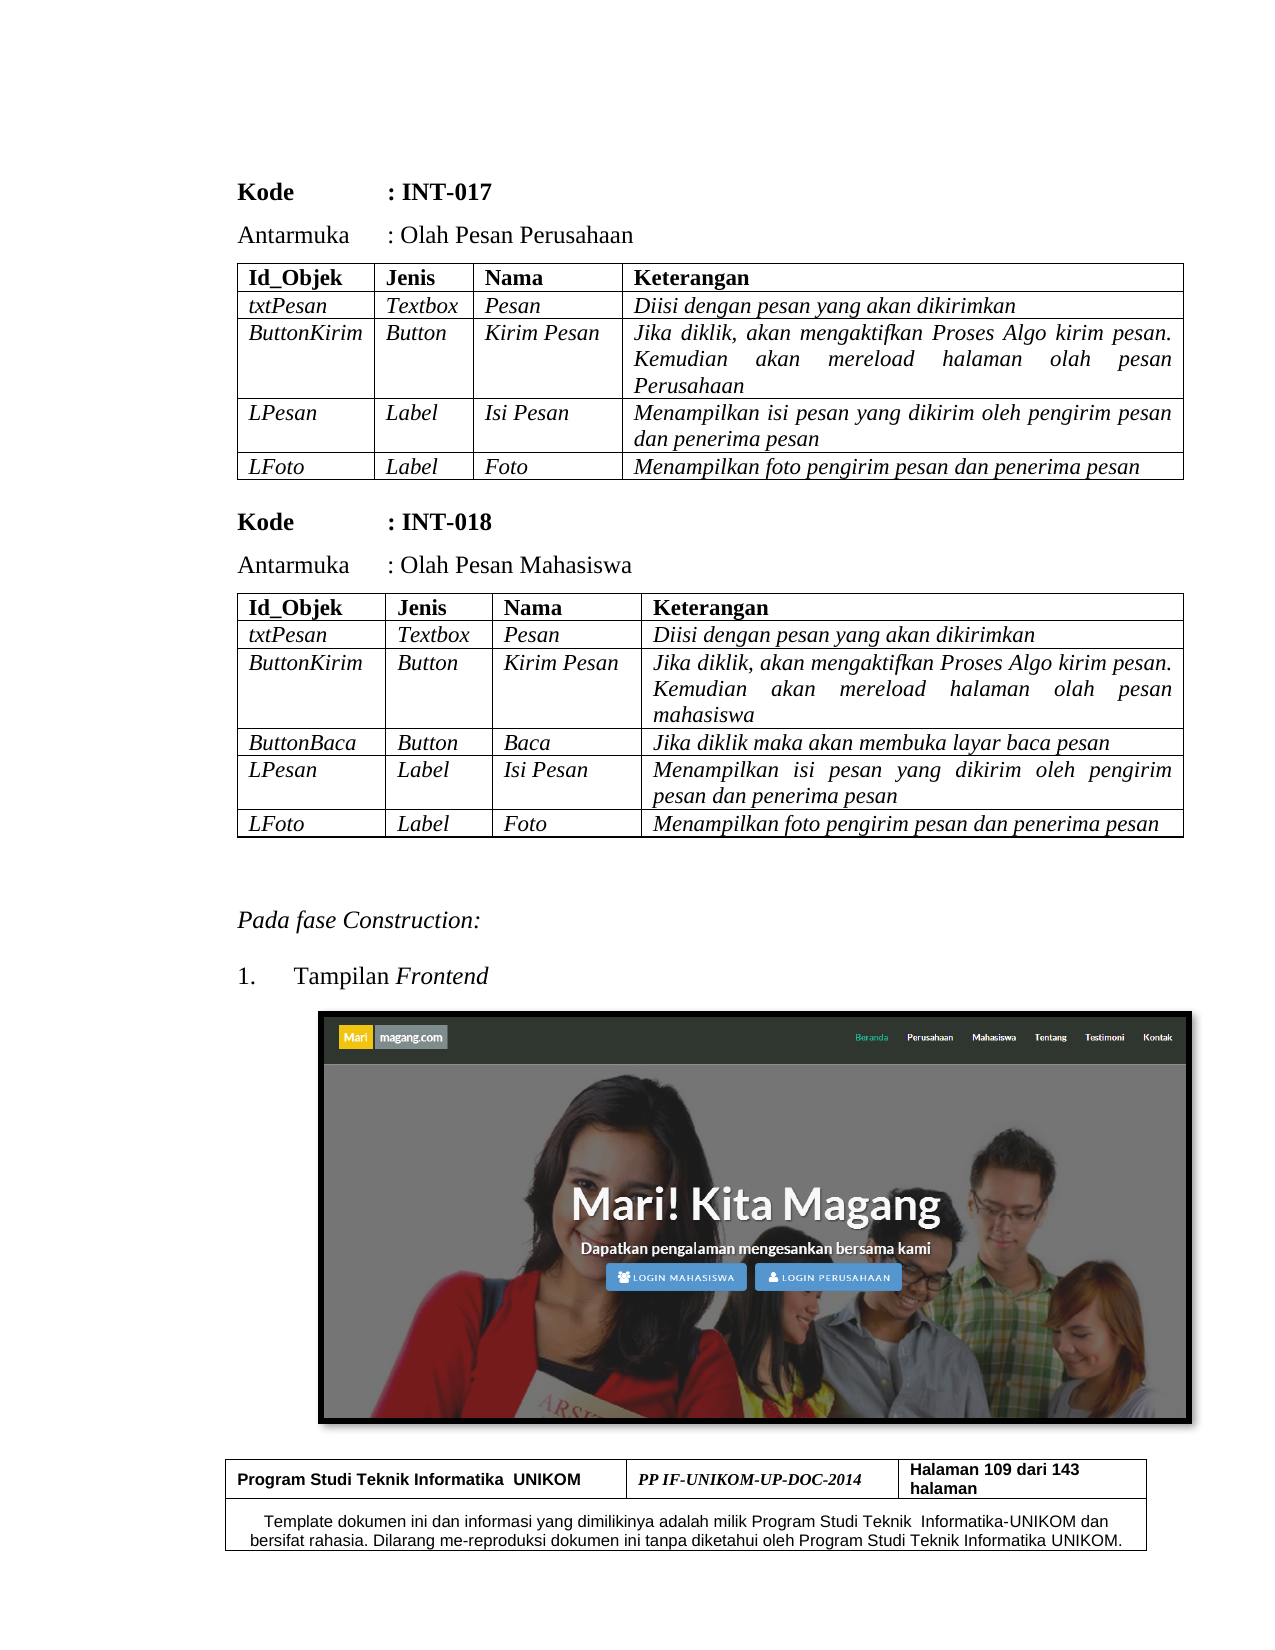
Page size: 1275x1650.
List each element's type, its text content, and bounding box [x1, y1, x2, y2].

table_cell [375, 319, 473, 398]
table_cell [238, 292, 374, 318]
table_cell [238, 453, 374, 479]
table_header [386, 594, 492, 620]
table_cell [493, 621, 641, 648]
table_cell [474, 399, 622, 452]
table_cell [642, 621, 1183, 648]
text Kode : INT-017 [237, 177, 1098, 206]
text Kode : INT-018 [237, 507, 1098, 535]
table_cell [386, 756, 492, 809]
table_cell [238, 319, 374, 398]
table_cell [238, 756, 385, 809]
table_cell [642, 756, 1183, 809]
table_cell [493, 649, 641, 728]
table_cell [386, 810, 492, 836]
picture [324, 1017, 1186, 1418]
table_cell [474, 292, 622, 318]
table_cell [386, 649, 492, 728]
text Pada fase Construction: [237, 906, 1098, 934]
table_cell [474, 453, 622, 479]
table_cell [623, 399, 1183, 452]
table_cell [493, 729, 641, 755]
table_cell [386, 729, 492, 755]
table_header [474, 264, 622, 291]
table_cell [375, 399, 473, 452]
text Antarmuka : Olah Pesan Mahasiswa [237, 550, 1098, 578]
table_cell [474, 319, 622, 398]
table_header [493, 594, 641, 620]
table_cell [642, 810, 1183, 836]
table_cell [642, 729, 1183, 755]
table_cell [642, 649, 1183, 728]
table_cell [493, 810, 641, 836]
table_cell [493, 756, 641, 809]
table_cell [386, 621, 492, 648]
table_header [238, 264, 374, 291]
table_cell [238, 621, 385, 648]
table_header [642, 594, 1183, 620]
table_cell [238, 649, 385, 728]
list Tampilan Frontend [237, 961, 1098, 990]
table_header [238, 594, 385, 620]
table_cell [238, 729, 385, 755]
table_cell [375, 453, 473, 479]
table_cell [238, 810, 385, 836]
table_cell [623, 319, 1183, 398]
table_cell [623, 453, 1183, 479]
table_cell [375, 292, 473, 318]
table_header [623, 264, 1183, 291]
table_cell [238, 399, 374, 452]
text Antarmuka : Olah Pesan Perusahaan [237, 220, 1098, 249]
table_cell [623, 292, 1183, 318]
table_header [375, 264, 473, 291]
